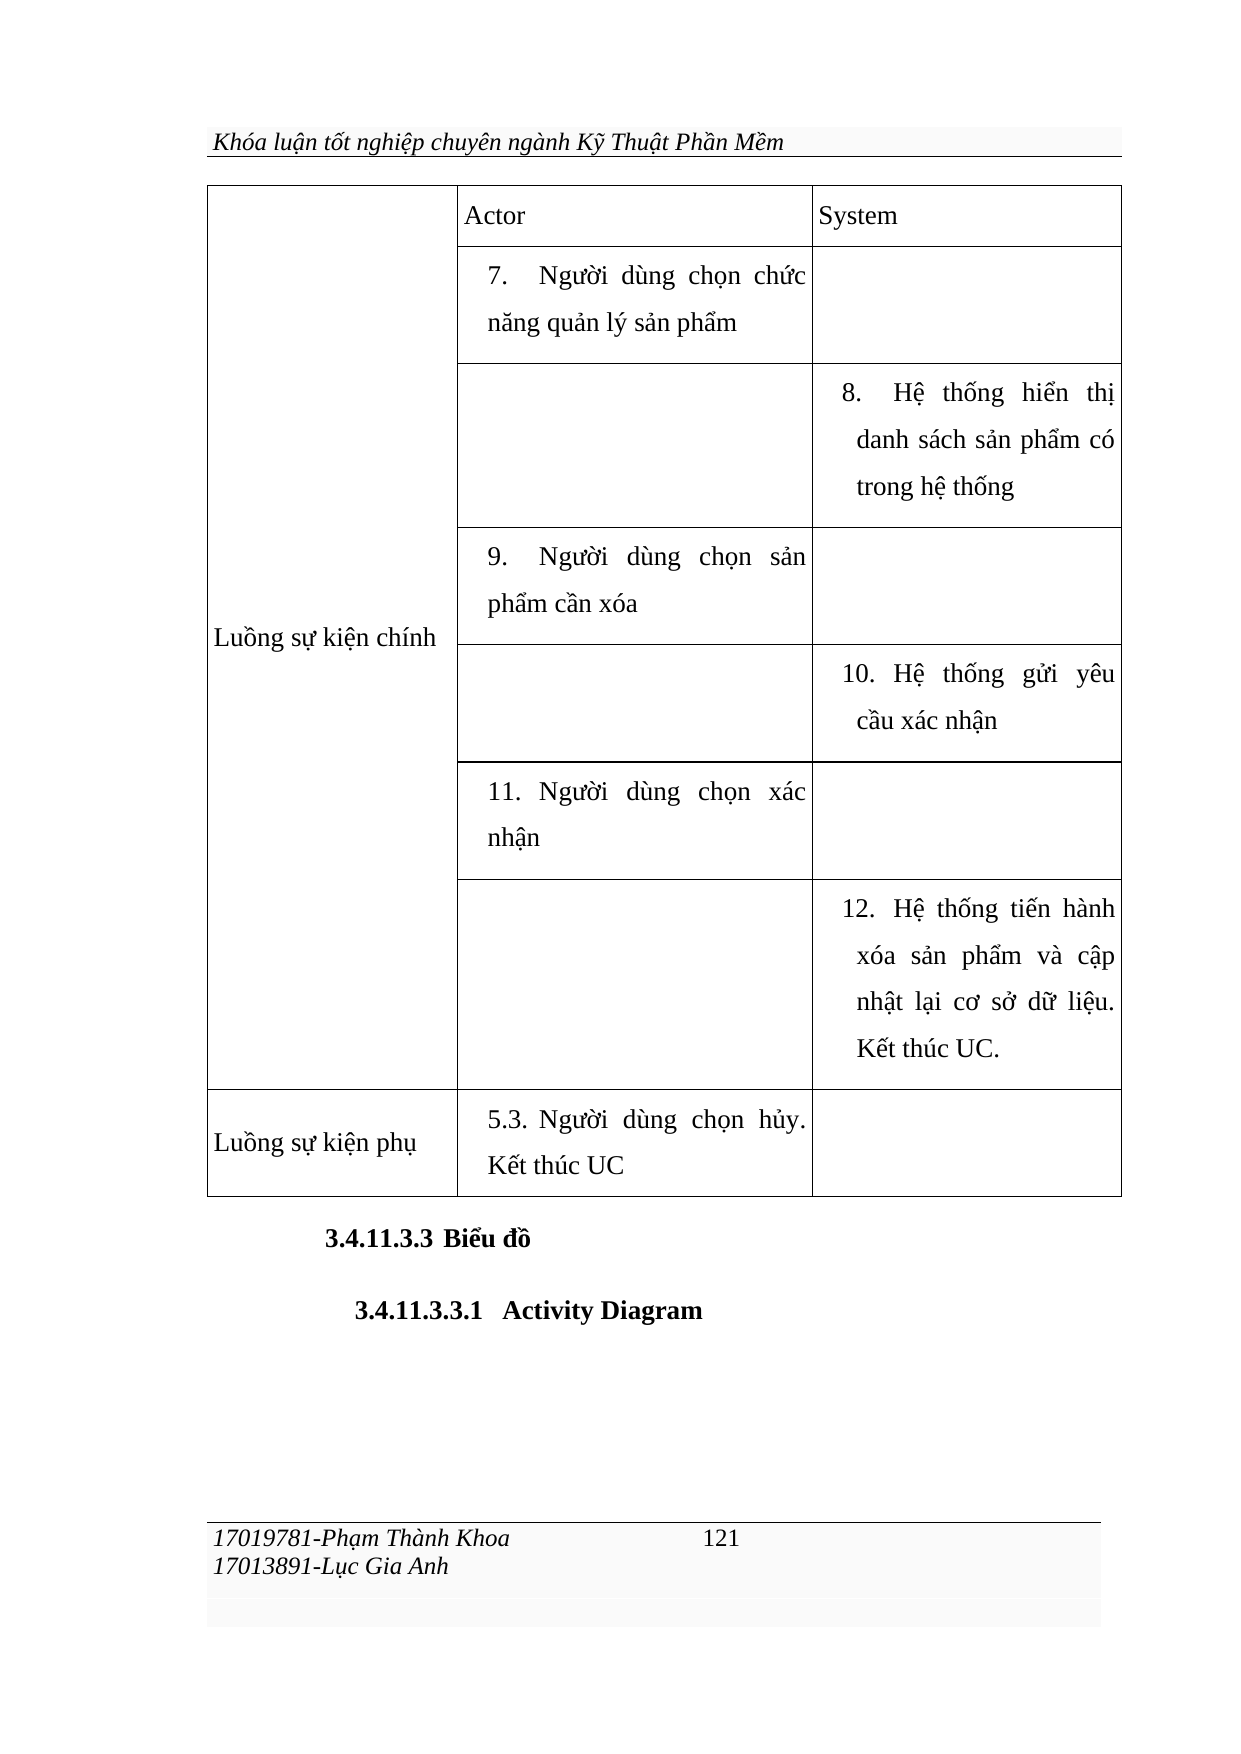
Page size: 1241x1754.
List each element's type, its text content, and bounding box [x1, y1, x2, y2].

table_cell Hệ thống hiển thị danh sách sản phẩm có trong hệ thống [813, 364, 1121, 527]
table_cell [458, 645, 812, 761]
table_cell Người dùng chọn hủy. Kết thúc UC [458, 1090, 812, 1196]
table_cell [813, 1090, 1121, 1196]
table_cell Luồng sự kiện phụ [208, 1090, 457, 1196]
table_cell Hệ thống gửi yêu cầu xác nhận [813, 645, 1121, 761]
table_cell Người dùng chọn chức năng quản lý sản phẩm [458, 247, 812, 363]
table_cell [458, 880, 812, 1089]
table_cell Người dùng chọn xác nhận [458, 763, 812, 879]
table_cell [813, 247, 1121, 363]
table_cell Người dùng chọn sản phẩm cần xóa [458, 528, 812, 644]
table_cell Actor [458, 186, 812, 246]
table_cell [458, 364, 812, 527]
table_cell Hệ thống tiến hành xóa sản phẩm và cập nhật lại cơ sở dữ liệu. Kết thúc UC. [813, 880, 1121, 1089]
table_cell [813, 528, 1121, 644]
subtitle Biểu đồ [325, 1222, 1122, 1253]
subtitle Activity Diagram [354, 1294, 1122, 1325]
table_cell [813, 763, 1121, 879]
table_cell Luồng sự kiện chính [208, 186, 457, 1089]
table_cell System [813, 186, 1121, 246]
